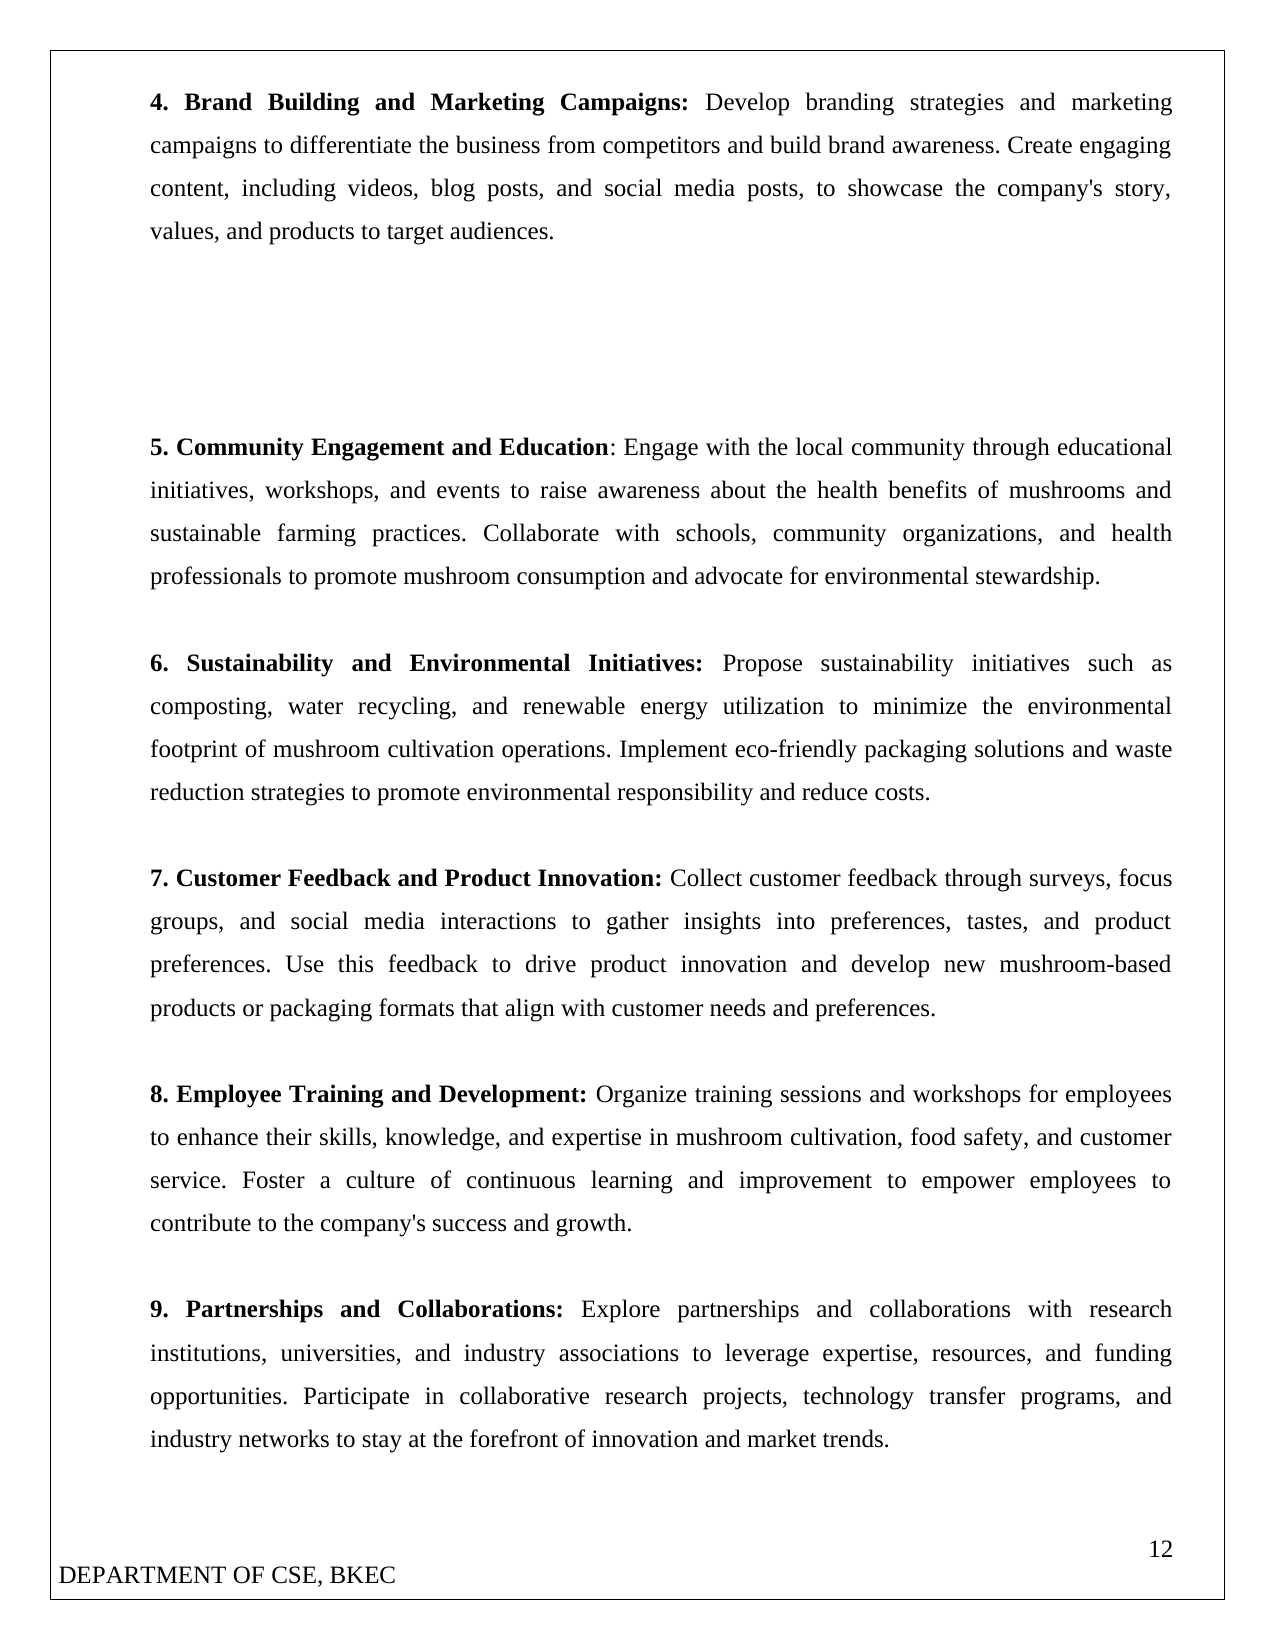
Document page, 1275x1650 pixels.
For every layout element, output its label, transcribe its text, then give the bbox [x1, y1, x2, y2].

text 5. Community Engagement and Education: Engage with the local community through educational initiatives, workshops, and events to raise awareness about the health benefits of mushrooms and sustainable farming practices. Collaborate with schools, community organizations, and health professionals to promote mushroom consumption and advocate for environmental stewardship. [150, 432, 1173, 590]
text 7. Customer Feedback and Product Innovation: Collect customer feedback through surveys, focus groups, and social media interactions to gather insights into preferences, tastes, and product preferences. Use this feedback to drive product innovation and develop new mushroom-based products or packaging formats that align with customer needs and preferences. [150, 863, 1173, 1021]
text 8. Employee Training and Development: Organize training sessions and workshops for employees to enhance their skills, knowledge, and expertise in mushroom cultivation, food safety, and customer service. Foster a culture of continuous learning and improvement to empower employees to contribute to the company's success and growth. [150, 1079, 1173, 1237]
text 6. Sustainability and Environmental Initiatives: Propose sustainability initiatives such as composting, water recycling, and renewable energy utilization to minimize the environmental footprint of mushroom cultivation operations. Implement eco-friendly packaging solutions and waste reduction strategies to promote environmental responsibility and reduce costs. [150, 648, 1173, 806]
text 4. Brand Building and Marketing Campaigns: Develop branding strategies and marketing campaigns to differentiate the business from competitors and build brand awareness. Create engaging content, including videos, blog posts, and social media posts, to showcase the company's story, values, and products to target audiences. [150, 87, 1173, 245]
text 9. Partnerships and Collaborations: Explore partnerships and collaborations with research institutions, universities, and industry associations to leverage expertise, resources, and funding opportunities. Participate in collaborative research projects, technology transfer programs, and industry networks to stay at the forefront of innovation and market trends. [150, 1294, 1173, 1453]
